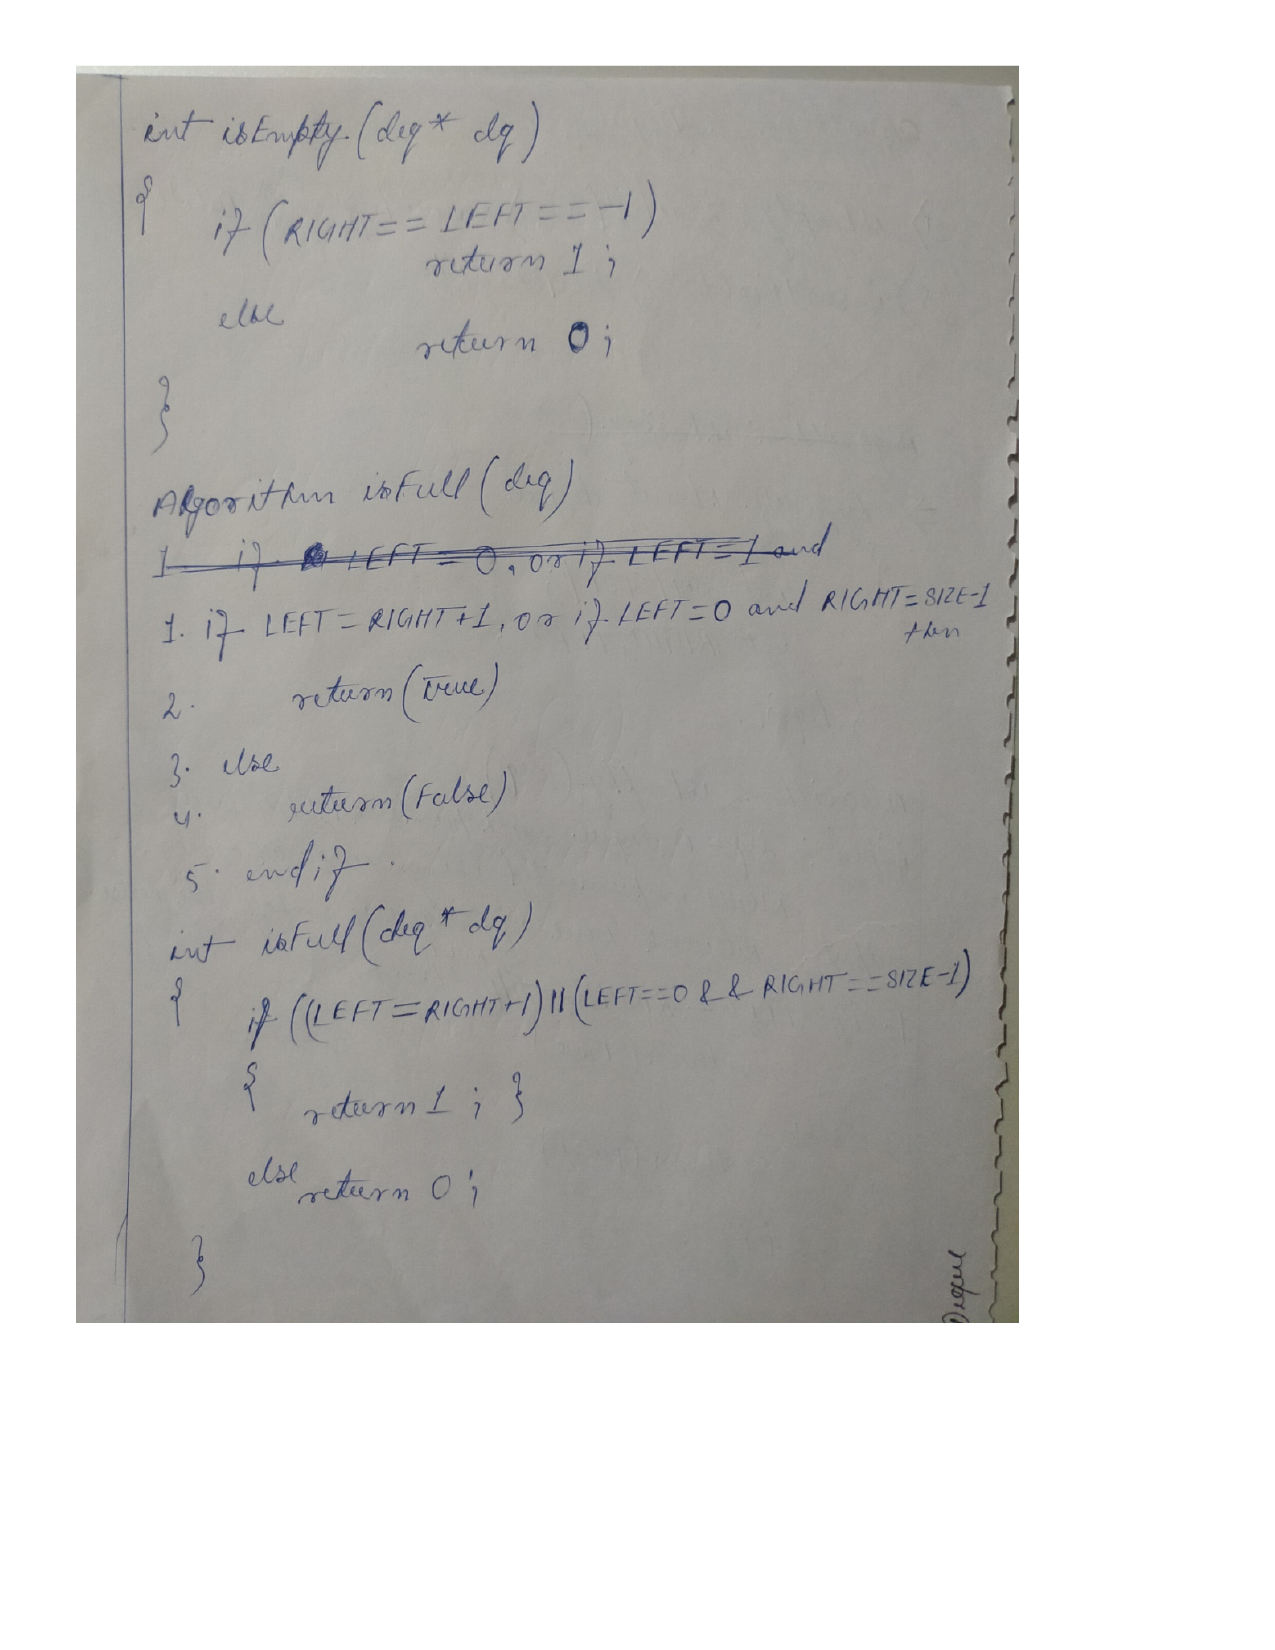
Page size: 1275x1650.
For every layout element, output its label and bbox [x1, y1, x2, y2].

picture [77, 67, 1019, 1322]
